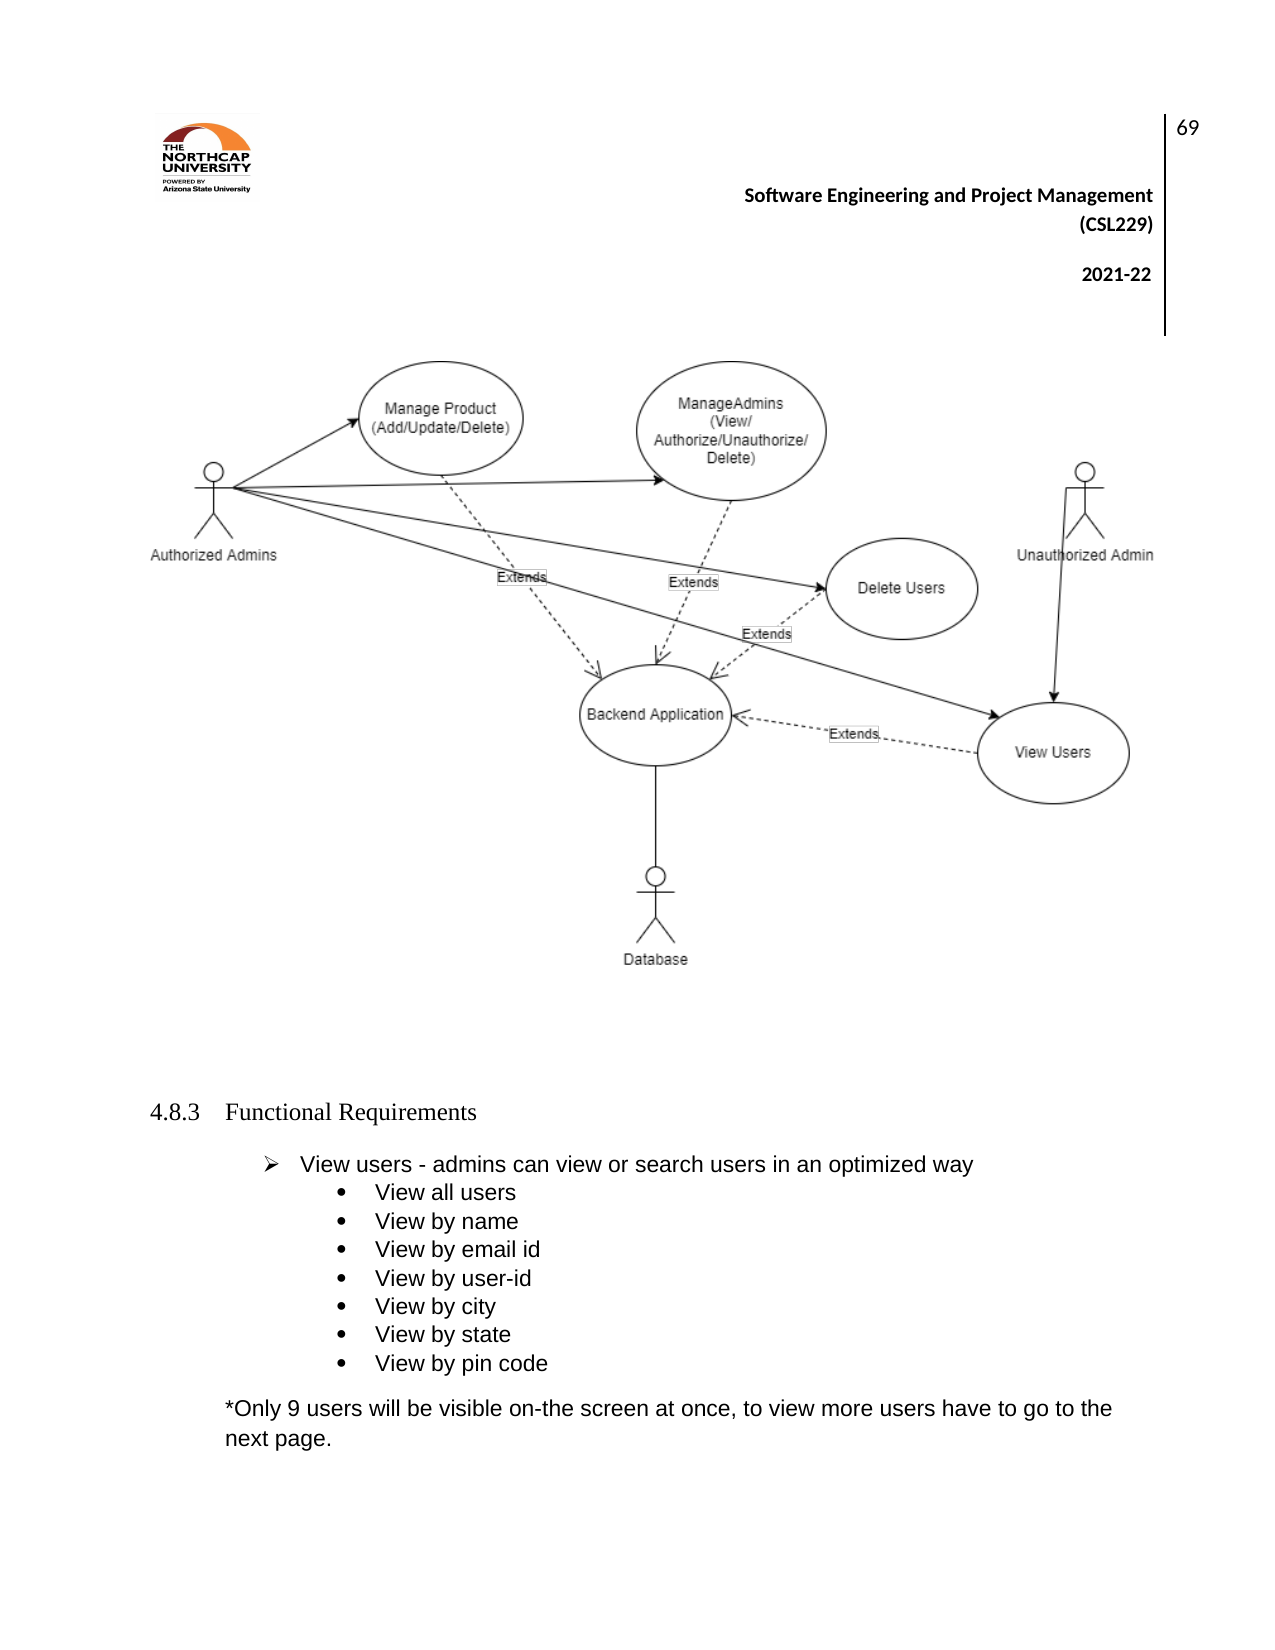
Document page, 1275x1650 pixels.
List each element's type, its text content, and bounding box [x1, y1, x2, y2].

text *Only 9 users will be visible on-the screen at once, to view more users have to go to the next page. [225, 1395, 1125, 1452]
list View by city [337, 1293, 1125, 1319]
list View by user-id [337, 1264, 1125, 1291]
list View by name [337, 1208, 1125, 1234]
text 4.8.3 Functional Requirements [150, 1097, 1125, 1126]
picture [155, 113, 260, 202]
list View all users [337, 1179, 1125, 1206]
list View by state [337, 1321, 1125, 1348]
list View by pin code [337, 1350, 1125, 1376]
list View by email id [337, 1236, 1125, 1262]
picture [150, 361, 1154, 970]
list View users - admins can view or search users in an optimized way [262, 1151, 1125, 1177]
